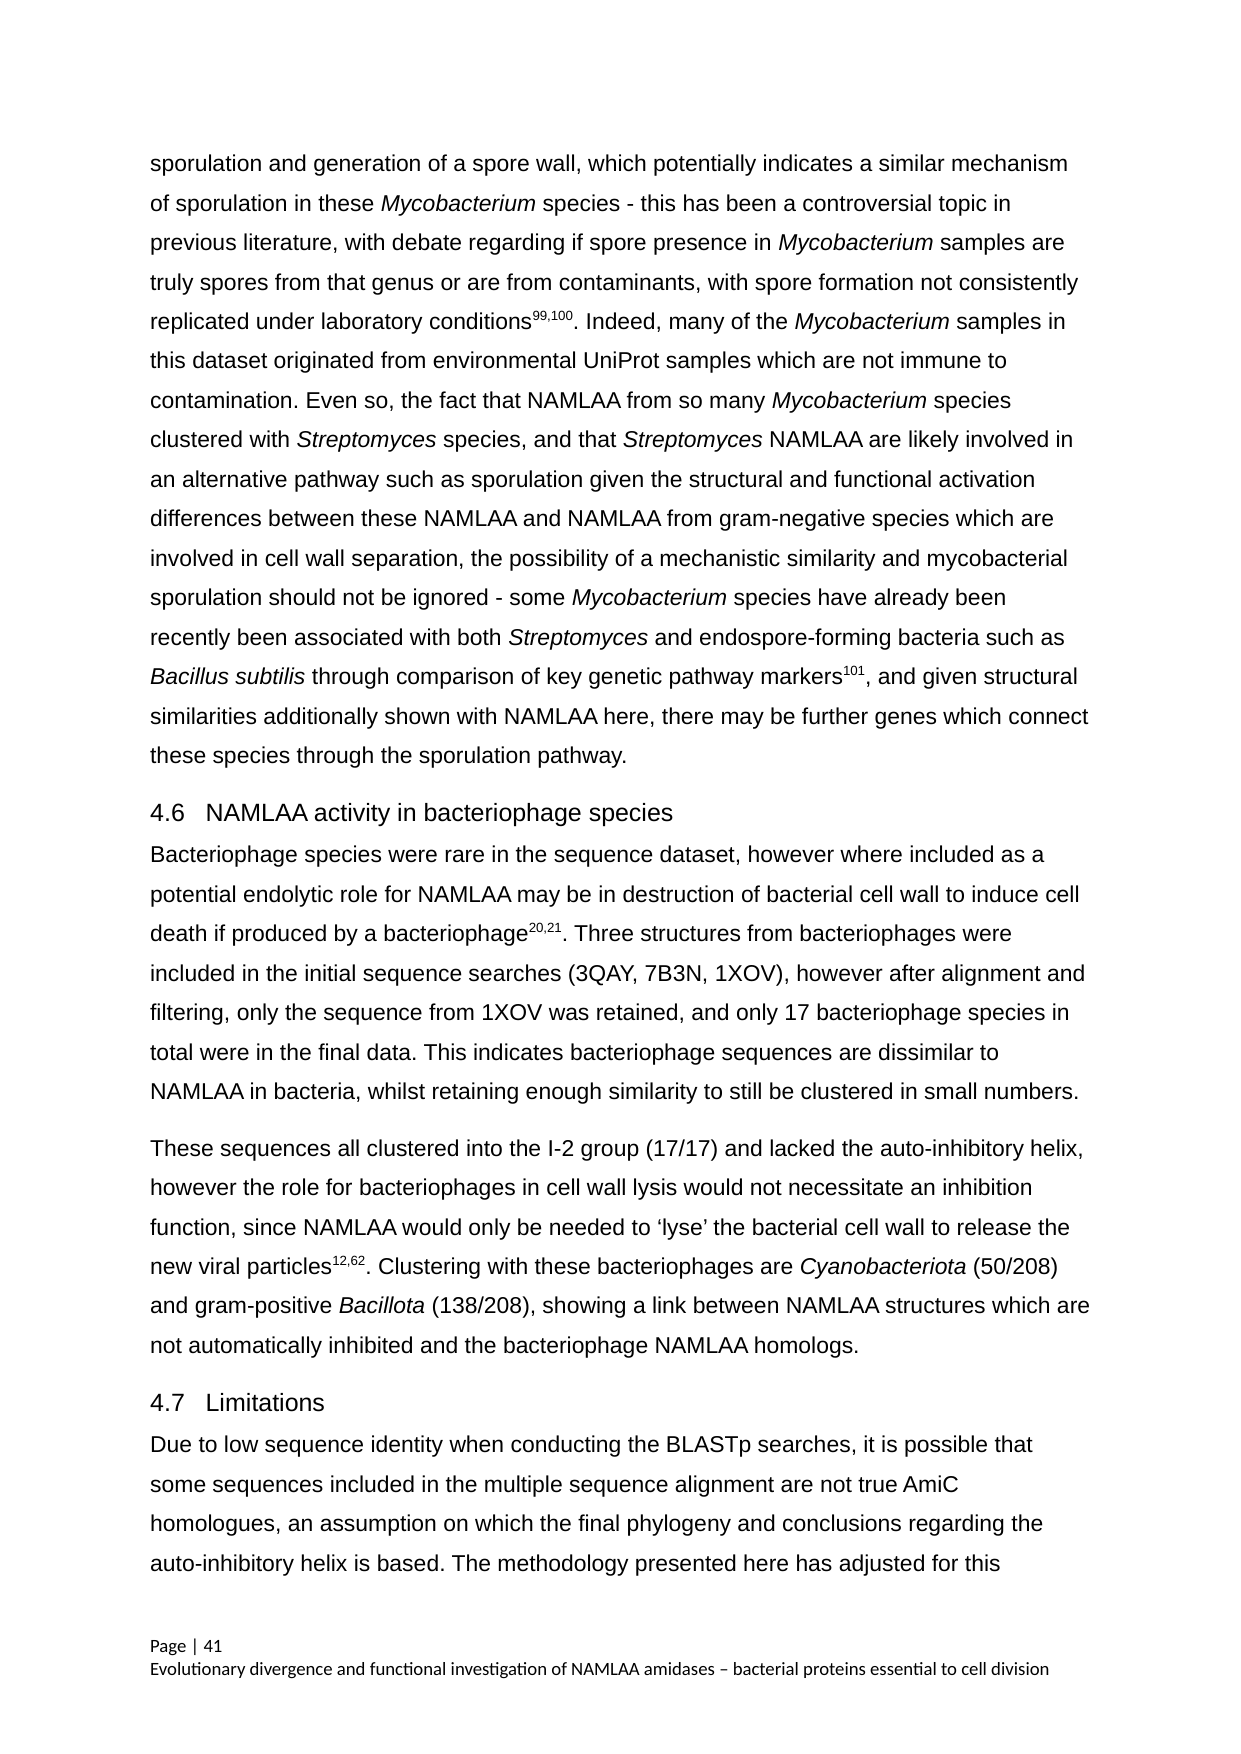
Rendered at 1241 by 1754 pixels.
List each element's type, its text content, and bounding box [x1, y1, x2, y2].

subtitle 4.6 NAMLAA activity in bacteriophage species [150, 798, 1090, 827]
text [150, 1431, 1090, 1576]
text Bacteriophage species were rare in the sequence dataset, however where included as a potential endolytic role for NAMLAA may be in destruction of bacterial cell wall to induce cell death if produced by a bacteriophage20,21. Three structures from bacteriophages were included in the initial sequence searches (3QAY, 7B3N, 1XOV), however after alignment and filtering, only the sequence from 1XOV was retained, and only 17 bacteriophage species in total were in the final data. This indicates bacteriophage sequences are dissimilar to NAMLAA in bacteria, whilst retaining enough similarity to still be clustered in small numbers. [150, 841, 1090, 1105]
subtitle 4.7 Limitations [150, 1388, 1090, 1417]
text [150, 150, 1090, 768]
text These sequences all clustered into the I-2 group (17/17) and lacked the auto-inhibitory helix, however the role for bacteriophages in cell wall lysis would not necessitate an inhibition function, since NAMLAA would only be needed to ‘lyse’ the bacterial cell wall to release the new viral particles12,62. Clustering with these bacteriophages are Cyanobacteriota (50/208) and gram-positive Bacillota (138/208), showing a link between NAMLAA structures which are not automatically inhibited and the bacteriophage NAMLAA homologs. [150, 1134, 1090, 1358]
